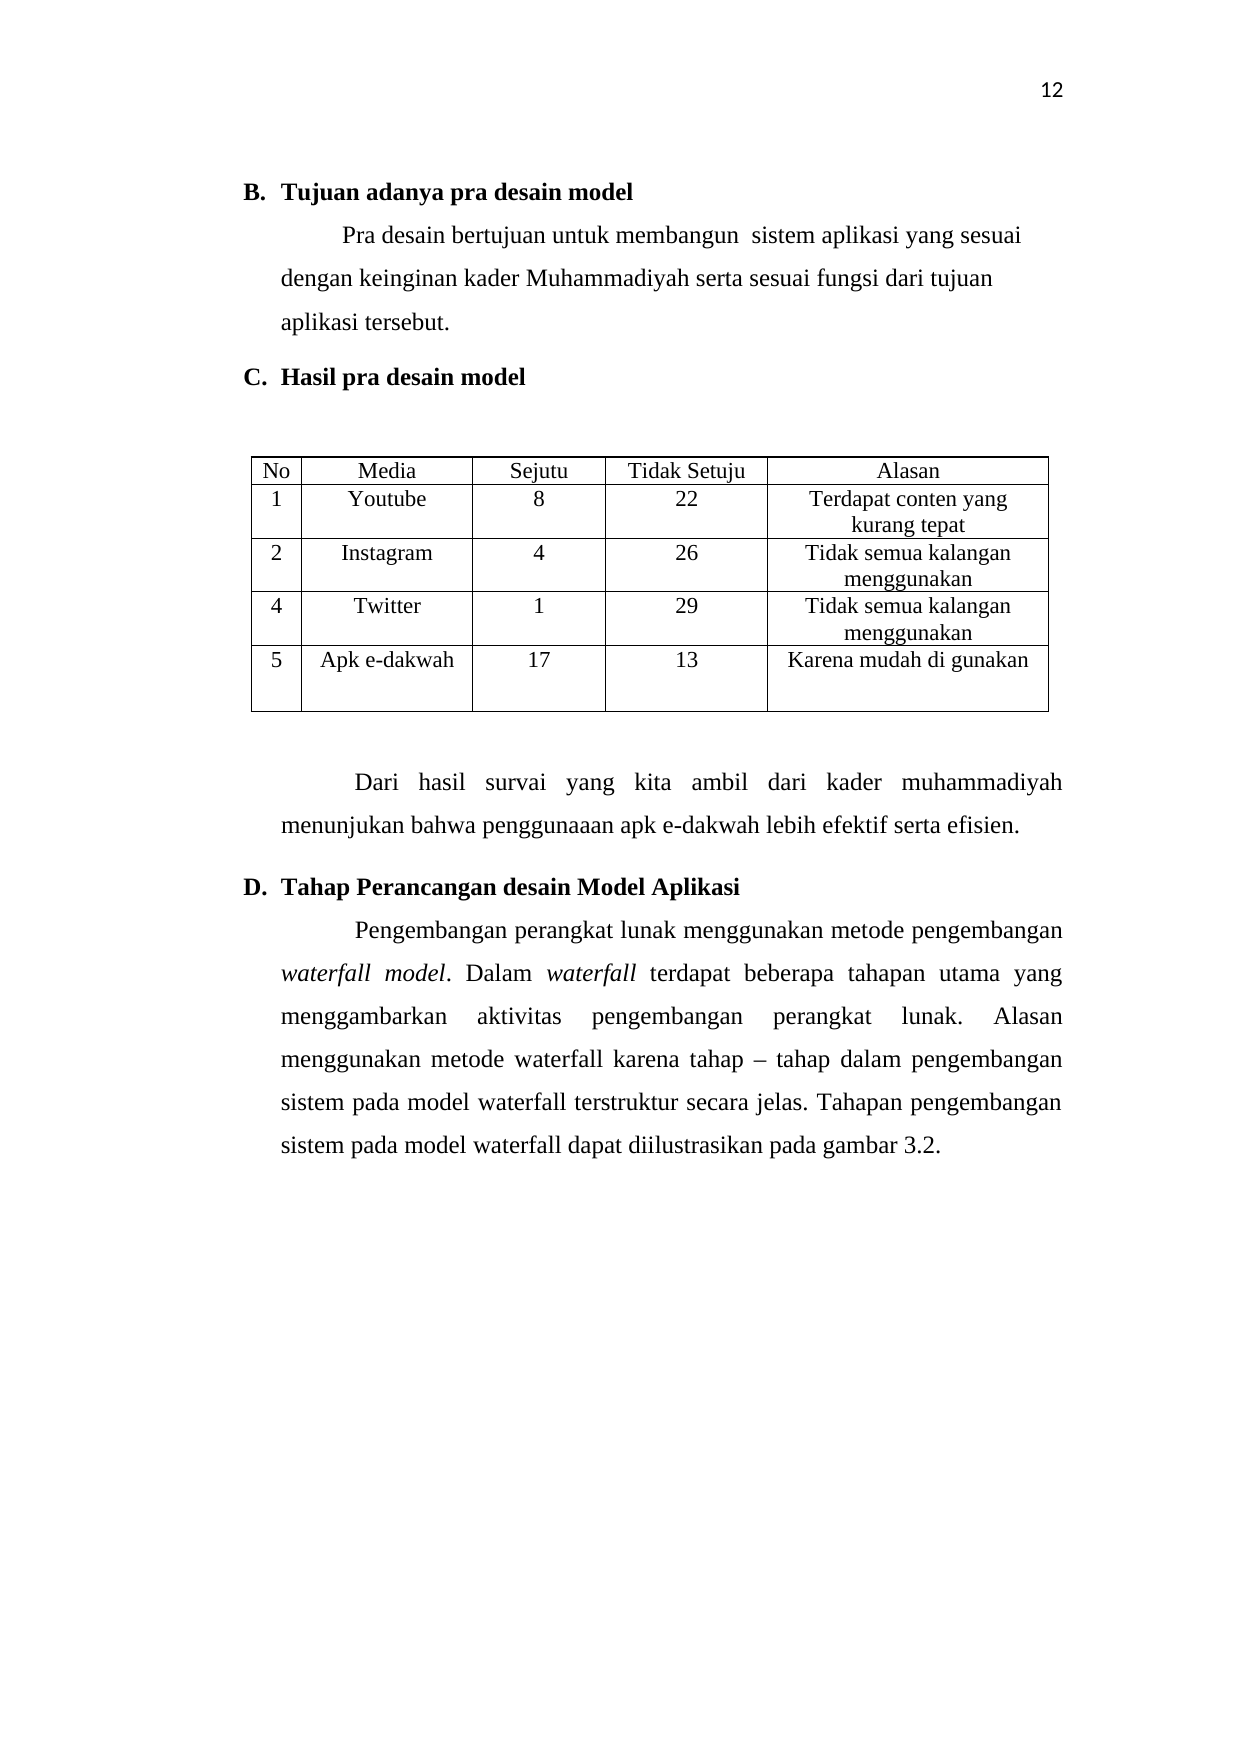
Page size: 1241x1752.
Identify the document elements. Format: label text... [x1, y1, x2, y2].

table_header Media [302, 458, 472, 484]
table_cell 2 [252, 539, 301, 591]
table_cell 29 [606, 592, 767, 645]
table_cell 13 [606, 646, 767, 711]
table_cell Tidak semua kalangan menggunakan [768, 539, 1048, 591]
table_cell Instagram [302, 539, 472, 591]
text Pra desain bertujuan untuk membangun sistem aplikasi yang sesuai [311, 220, 1063, 249]
text Dari hasil survai yang kita ambil dari kader muhammadiyah menunjukan bahwa penggunaaan apk e-dakwah lebih efektif serta efisien. [281, 767, 1063, 839]
text aplikasi tersebut. [236, 307, 1063, 335]
table_cell 26 [606, 539, 767, 591]
table_cell 22 [606, 485, 767, 537]
table_cell 17 [473, 646, 605, 711]
table_cell Twitter [302, 592, 472, 645]
table_cell 4 [252, 592, 301, 645]
text Pengembangan perangkat lunak menggunakan metode pengembangan waterfall model. Dalam waterfall terdapat beberapa tahapan utama yang menggambarkan aktivitas pengembangan perangkat lunak. Alasan menggunakan metode waterfall karena tahap – tahap dalam pengembangan sistem pada model waterfall terstruktur secara jelas. Tahapan pengembangan sistem pada model waterfall dapat diilustrasikan pada gambar 3.2. [281, 915, 1063, 1159]
table_cell 4 [473, 539, 605, 591]
subtitle Tahap Perancangan desain Model Aplikasi [243, 872, 1063, 900]
table_header Sejutu [473, 458, 605, 484]
subtitle Hasil pra desain model [243, 362, 1063, 391]
table_header Tidak Setuju [606, 458, 767, 484]
table_cell 8 [473, 485, 605, 537]
table_cell Youtube [302, 485, 472, 537]
subtitle Tujuan adanya pra desain model [243, 177, 1063, 206]
table_cell Tidak semua kalangan menggunakan [768, 592, 1048, 645]
table_cell 1 [473, 592, 605, 645]
text dengan keinginan kader Muhammadiyah serta sesuai fungsi dari tujuan [236, 263, 1063, 292]
table_cell 5 [252, 646, 301, 711]
table_cell Terdapat conten yang kurang tepat [768, 485, 1048, 537]
table_cell Karena mudah di gunakan [768, 646, 1048, 711]
table_cell Apk e-dakwah [302, 646, 472, 711]
table_header Alasan [768, 458, 1048, 484]
table_cell 1 [252, 485, 301, 537]
table_header No [252, 458, 301, 484]
